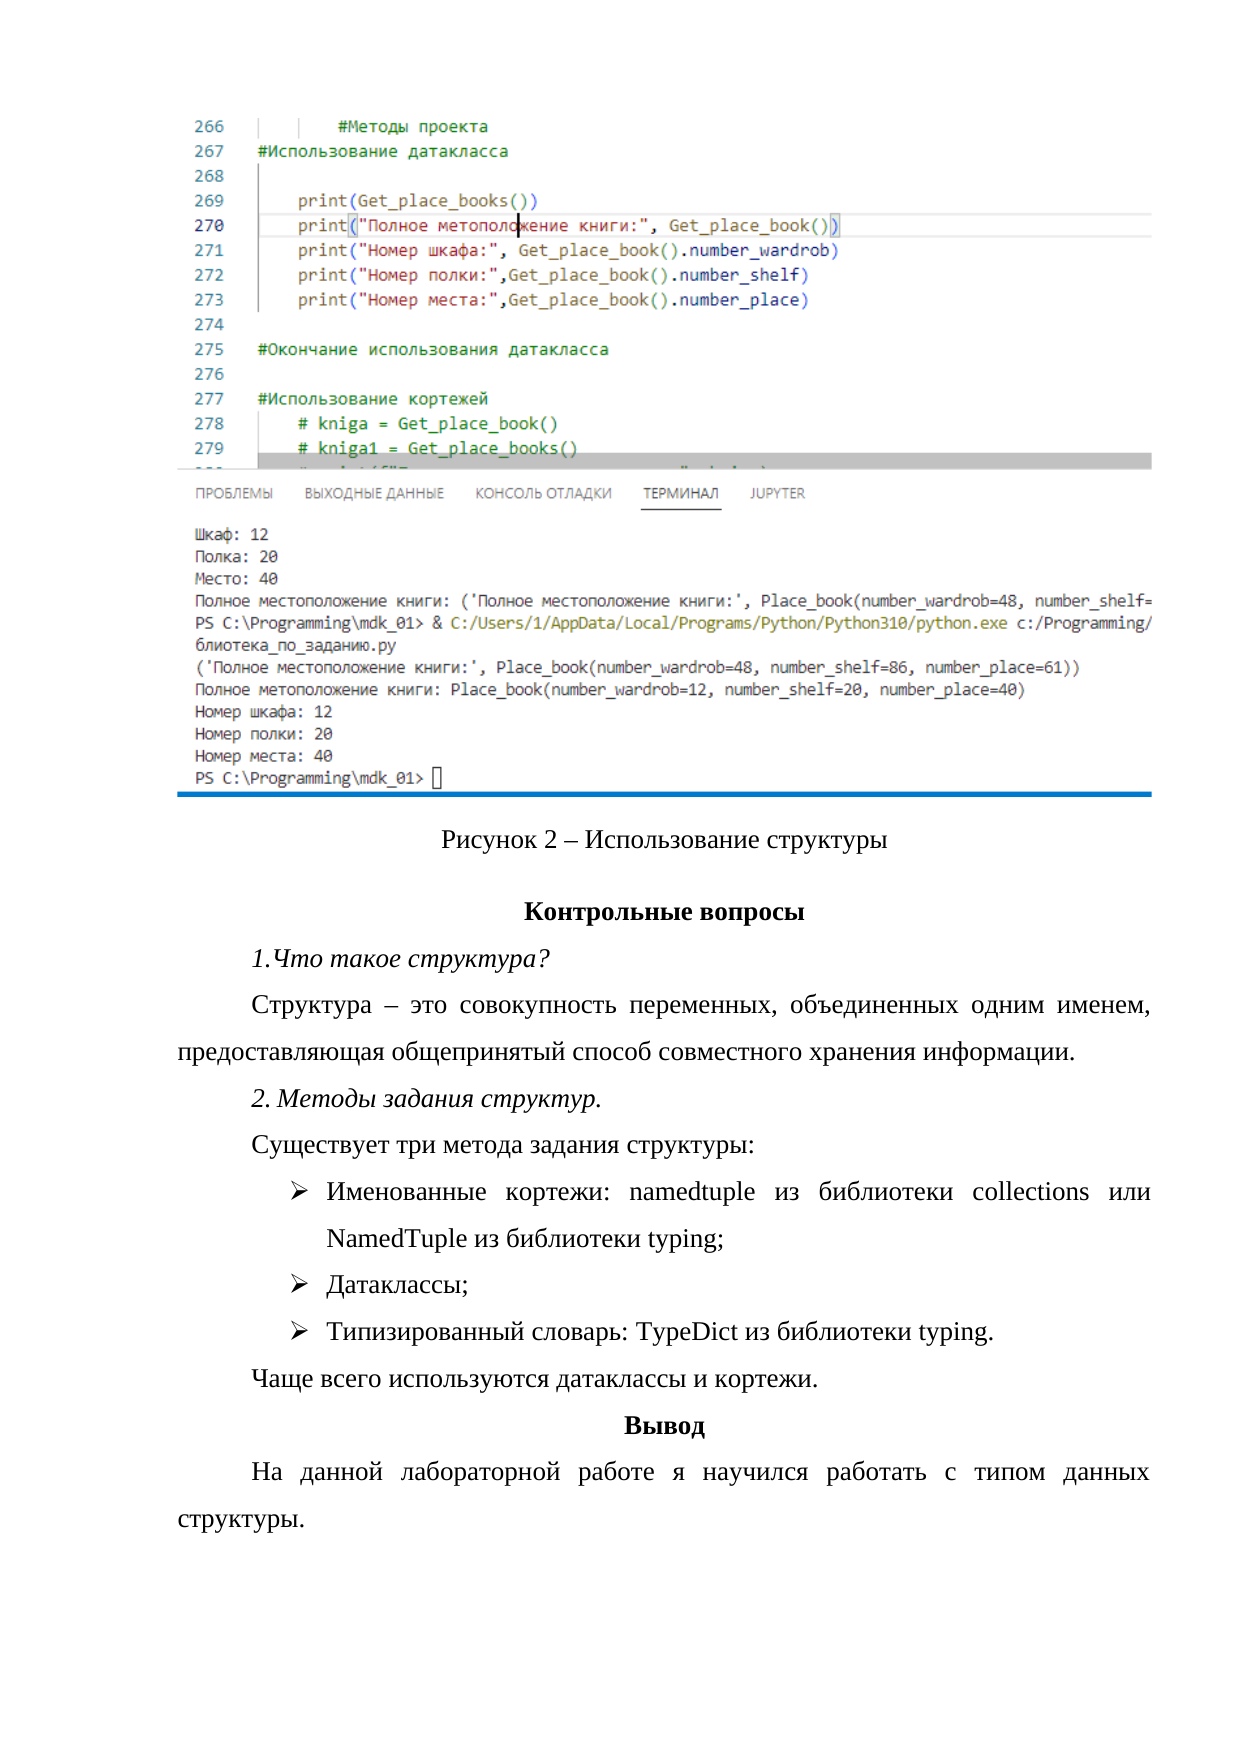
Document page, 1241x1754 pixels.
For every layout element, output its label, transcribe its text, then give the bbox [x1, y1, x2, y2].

text Существует три метода задания структуры: [177, 1128, 1152, 1159]
text 1.Что такое структура? [177, 942, 1152, 973]
text Контрольные вопросы [177, 895, 1152, 926]
text Вывод [177, 1409, 1152, 1440]
list Датаклассы; [288, 1268, 1152, 1300]
list Типизированный словарь: TypeDict из библиотеки typing. [288, 1315, 1152, 1347]
text Рисунок 2 – Использование структуры [177, 823, 1152, 854]
text Чаще всего используются датаклассы и кортежи. [177, 1362, 1152, 1393]
text Структура – это совокупность переменных, объединенных одним именем, предоставляющая общепринятый способ совместного хранения информации. [177, 988, 1152, 1066]
text 2. Методы задания структур. [177, 1082, 1152, 1113]
text На данной лабораторной работе я научился работать с типом данных структуры. [177, 1456, 1152, 1533]
list Именованные кортежи: namedtuple из библиотеки collections или NamedTuple из библиотеки typing; [288, 1175, 1152, 1253]
picture [177, 118, 1152, 797]
